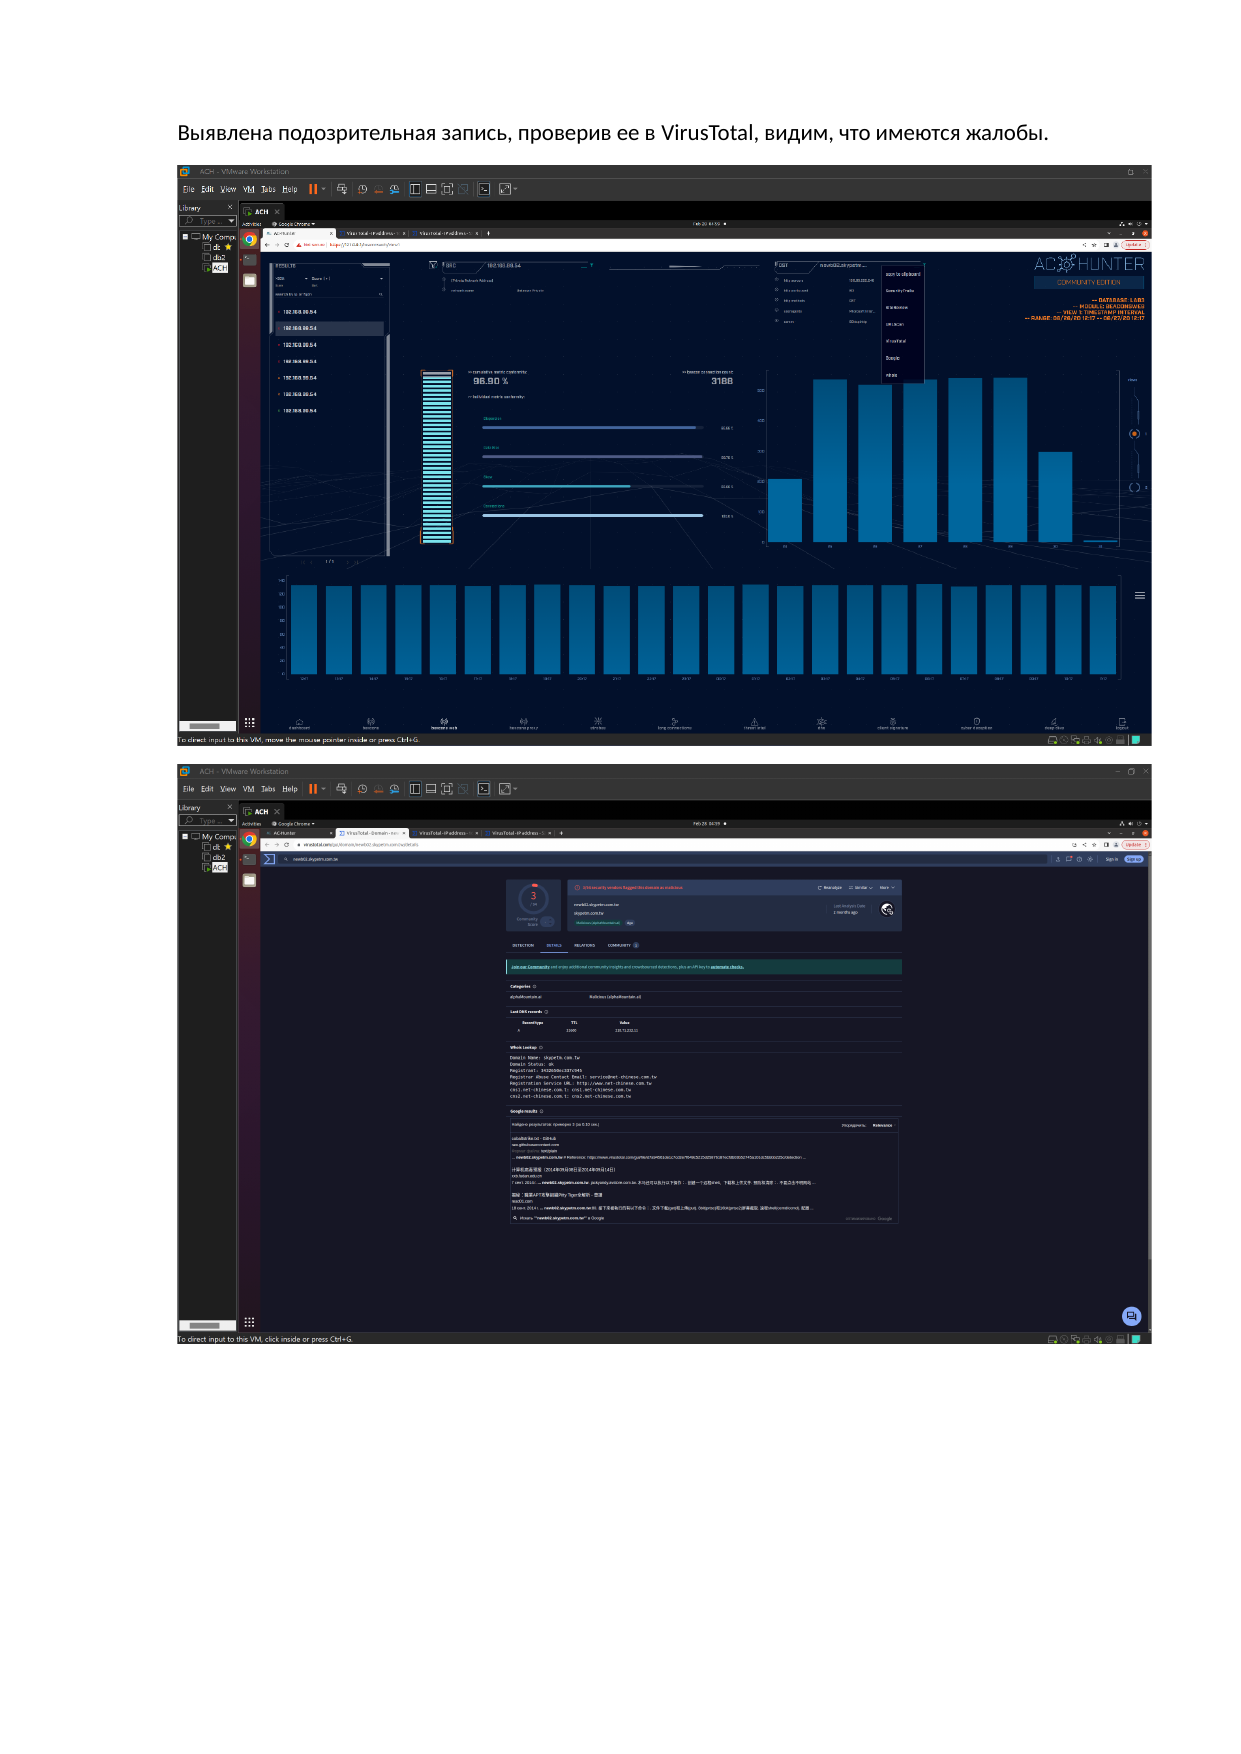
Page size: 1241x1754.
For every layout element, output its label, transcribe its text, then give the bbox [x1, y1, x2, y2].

text Выявлена подозрительная запись, проверив ее в VirusTotal, видим, что имеются жалобы. [177, 118, 1152, 146]
picture [177, 165, 1152, 746]
picture [177, 764, 1152, 1344]
